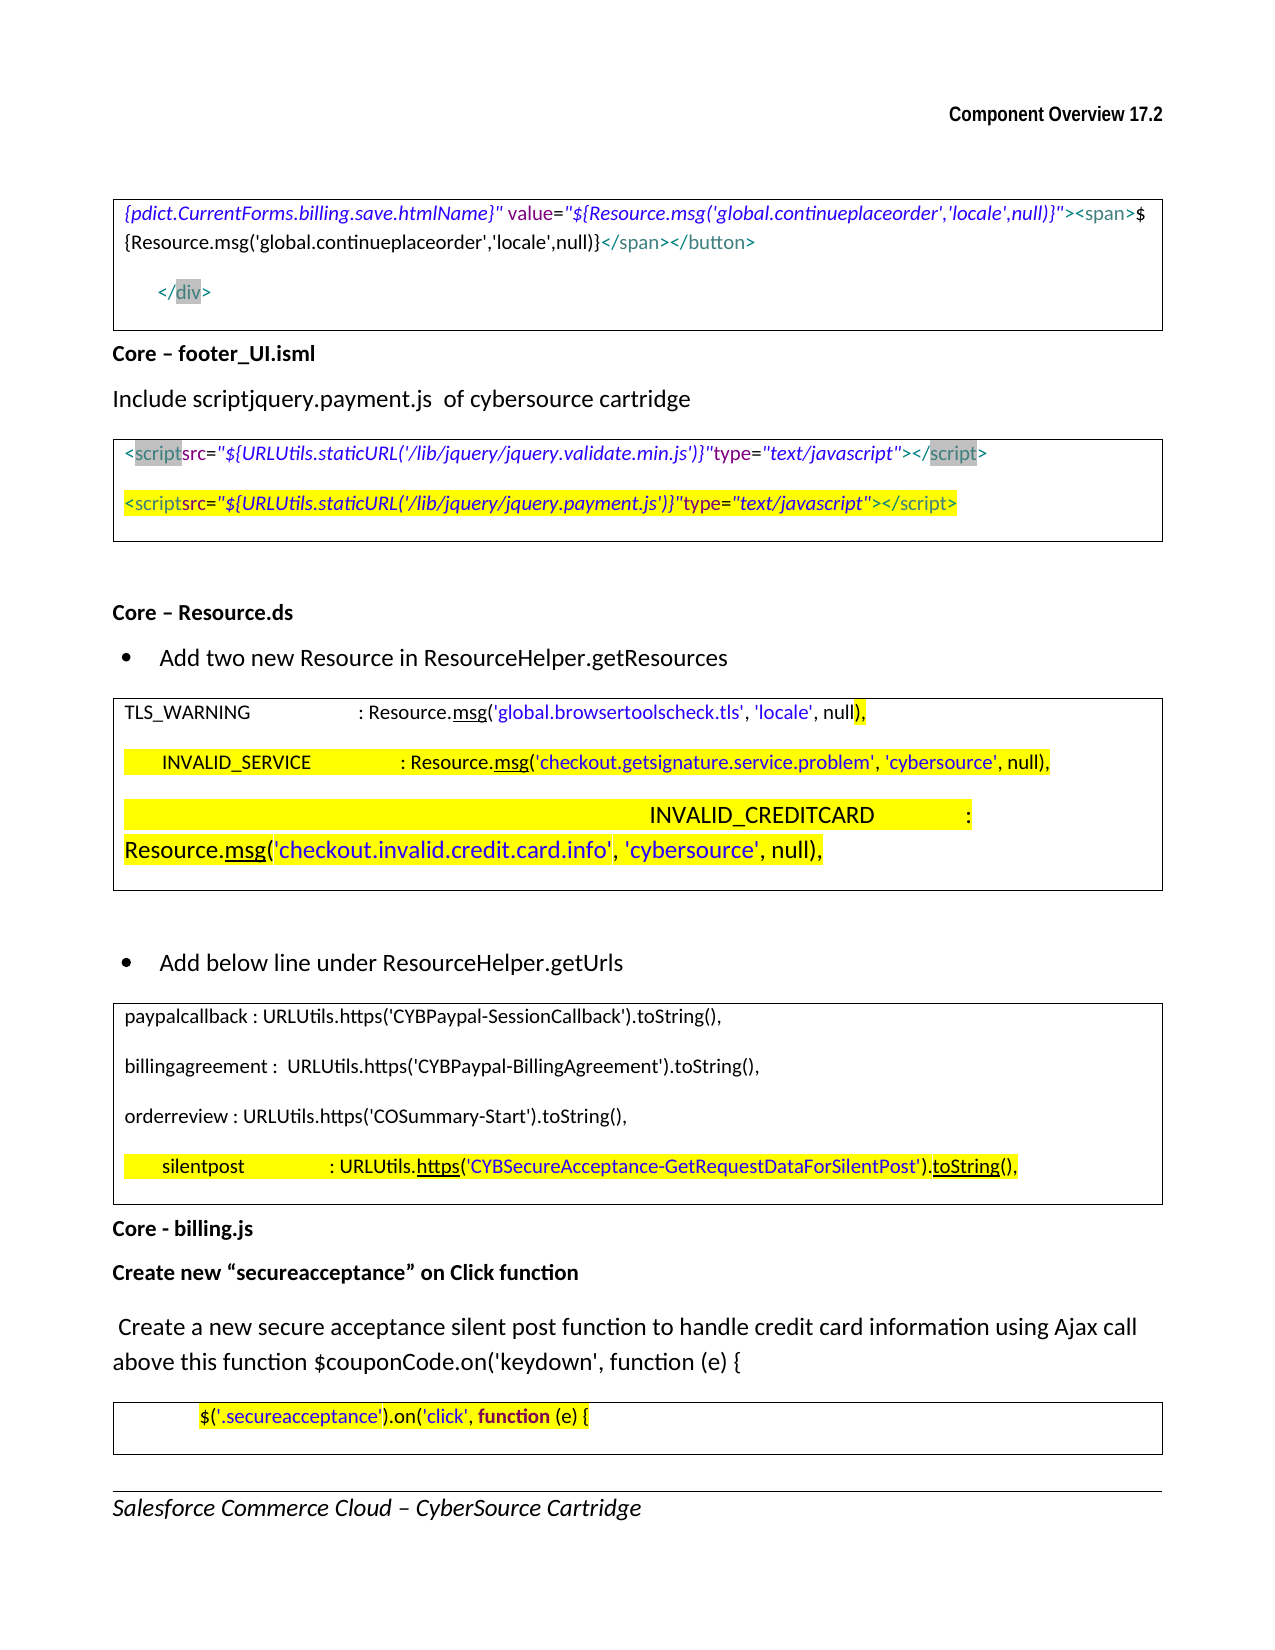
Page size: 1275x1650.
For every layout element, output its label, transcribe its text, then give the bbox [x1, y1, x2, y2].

subtitle Create new “secureacceptance” on Click function [112, 1258, 1162, 1286]
table_header <scriptsrc="${URLUtils.staticURL('/lib/jquery/jquery.validate.min.js')}"type="text/javascript"></script> <scriptsrc="${URLUtils.staticURL('/lib/jquery/jquery.payment.js')}"type="text/javascript"></script> [114, 440, 1162, 541]
list Add two new Resource in ResourceHelper.getResources [122, 642, 1162, 673]
subtitle Core – Resource.ds [112, 598, 1162, 626]
text Include scriptjquery.payment.js of cybersource cartridge [112, 383, 1162, 414]
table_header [114, 200, 1162, 329]
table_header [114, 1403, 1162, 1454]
list Add below line under ResourceHelper.getUrls [122, 947, 1162, 977]
table_header paypalcallback : URLUtils.https('CYBPaypal-SessionCallback').toString(), billingagreement : URLUtils.https('CYBPaypal-BillingAgreement').toString(), orderreview : URLUtils.https('COSummary-Start').toString(), silentpost : URLUtils.https('CYBSecureAcceptance-GetRequestDataForSilentPost').toString(), [114, 1004, 1162, 1204]
table_header TLS_WARNING : Resource.msg('global.browsertoolscheck.tls', 'locale', null), INVALID_SERVICE : Resource.msg('checkout.getsignature.service.problem', 'cybersource', null), INVALID_CREDITCARD : Resource.msg('checkout.invalid.credit.card.info', 'cybersource', null), [114, 699, 1162, 890]
text Create a new secure acceptance silent post function to handle credit card information using Ajax call above this function $couponCode.on('keydown', function (e) { [112, 1311, 1162, 1377]
subtitle Core - billing.js [112, 1214, 1162, 1242]
subtitle Core – footer_UI.isml [112, 339, 1162, 367]
